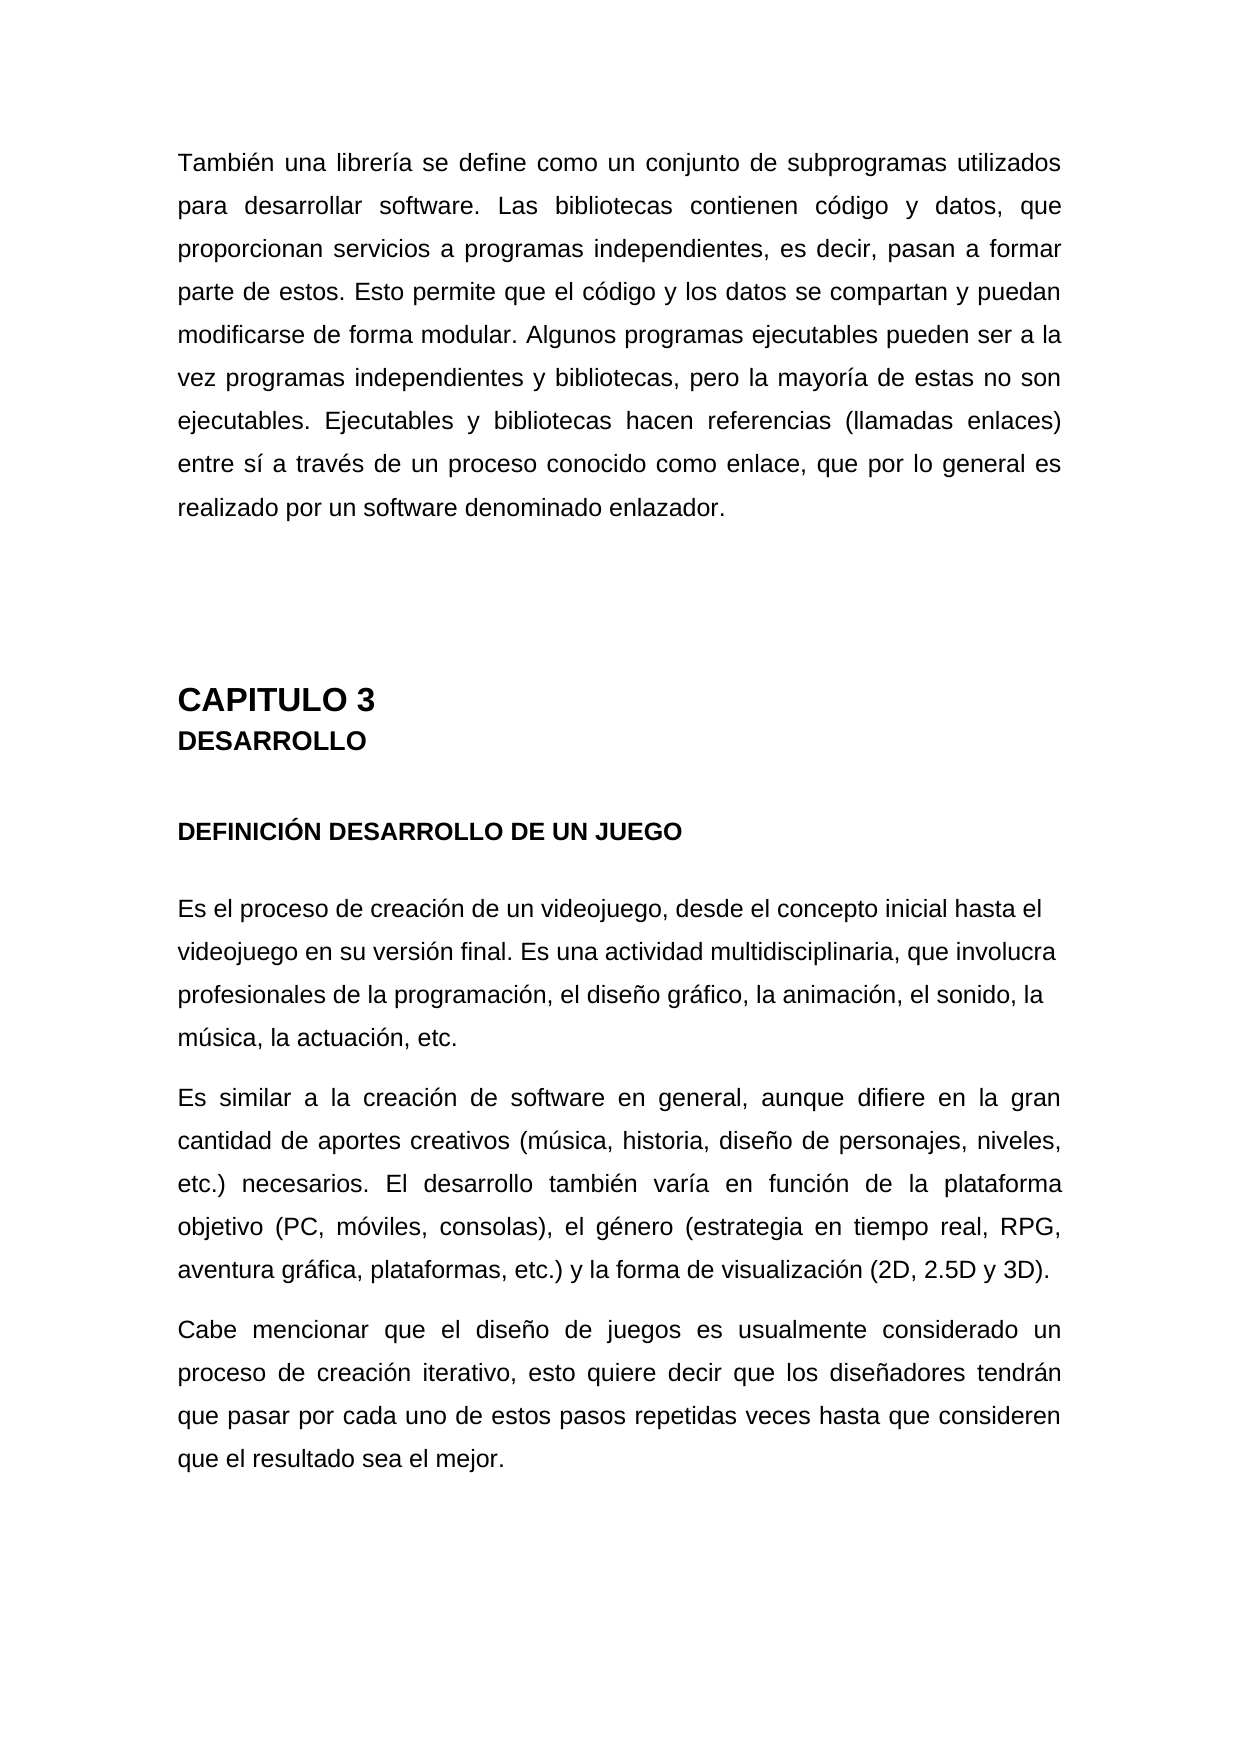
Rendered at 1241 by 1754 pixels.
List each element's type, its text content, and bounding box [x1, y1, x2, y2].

text Cabe mencionar que el diseño de juegos es usualmente considerado un proceso de creación iterativo, esto quiere decir que los diseñadores tendrán que pasar por cada uno de estos pasos repetidas veces hasta que consideren que el resultado sea el mejor. [177, 1315, 1063, 1473]
text También una librería se define como un conjunto de subprogramas utilizados para desarrollar software. Las bibliotecas contienen código y datos, que proporcionan servicios a programas independientes, es decir, pasan a formar parte de estos. Esto permite que el código y los datos se compartan y puedan modificarse de forma modular. Algunos programas ejecutables pueden ser a la vez programas independientes y bibliotecas, pero la mayoría de estas no son ejecutables. Ejecutables y bibliotecas hacen referencias (llamadas enlaces) entre sí a través de un proceso conocido como enlace, que por lo general es realizado por un software denominado enlazador. [177, 148, 1063, 521]
subtitle DEFINICIÓN DESARROLLO DE UN JUEGO [177, 817, 1063, 846]
text Es el proceso de creación de un videojuego, desde el concepto inicial hasta el videojuego en su versión final. Es una actividad multidisciplinaria, que involucra profesionales de la programación, el diseño gráfico, la animación, el sonido, la música, la actuación, etc. [177, 893, 1063, 1052]
text Es similar a la creación de software en general, aunque difiere en la gran cantidad de aportes creativos (música, historia, diseño de personajes, niveles, etc.) necesarios. El desarrollo también varía en función de la plataforma objetivo (PC, móviles, consolas), el género (estrategia en tiempo real, RPG, aventura gráfica, plataformas, etc.) y la forma de visualización (2D, 2.5D y 3D). [177, 1083, 1063, 1284]
subtitle CAPITULO 3 [177, 680, 1063, 719]
subtitle DESARROLLO [177, 725, 1063, 756]
